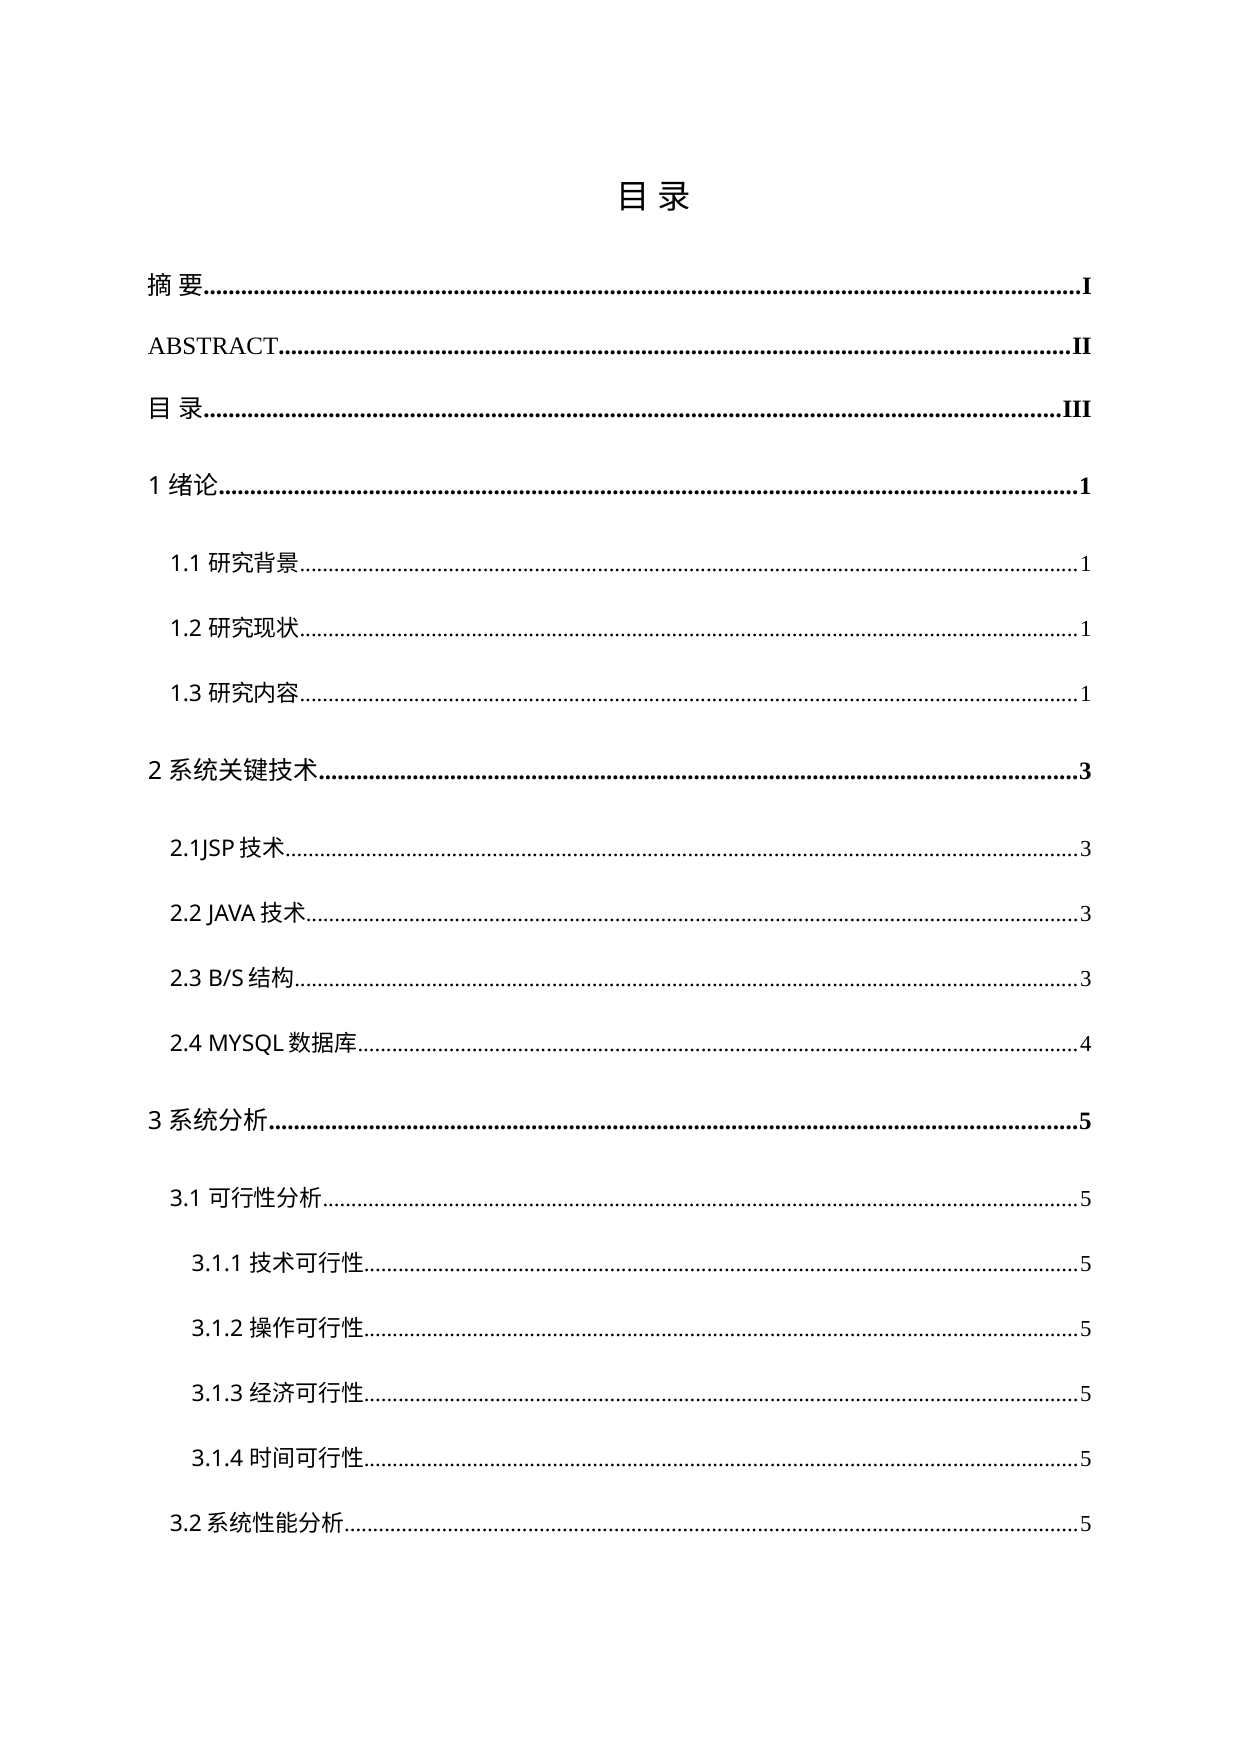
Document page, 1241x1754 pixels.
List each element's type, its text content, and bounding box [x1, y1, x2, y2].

text 1.2 研究现状 1 [169, 594, 1092, 659]
text 3.1.2 操作可行性 5 [191, 1294, 1092, 1359]
text 2 系统关键技术 3 [148, 736, 1092, 801]
text 2.4 MYSQL数据库 4 [169, 1009, 1092, 1074]
text 3.1.3 经济可行性 5 [191, 1359, 1092, 1424]
text 2.3 B/S结构 3 [169, 944, 1092, 1009]
text 3.1.1 技术可行性 5 [191, 1229, 1092, 1294]
text 3.1.4 时间可行性 5 [191, 1424, 1092, 1489]
text 3.2系统性能分析 5 [169, 1489, 1092, 1554]
text 2.2 JAVA技术 3 [169, 879, 1092, 944]
text 1.3 研究内容 1 [169, 659, 1092, 724]
text 2.1JSP技术 3 [169, 814, 1092, 879]
text 目 录 III [148, 374, 1092, 439]
text 3 系统分析 5 [148, 1086, 1092, 1151]
text 摘 要 I [148, 251, 1092, 316]
text 3.1 可行性分析 5 [169, 1164, 1092, 1229]
text 1 绪论 1 [148, 451, 1092, 516]
text 1.1 研究背景 1 [169, 529, 1092, 594]
text Abstract II [148, 329, 1092, 361]
subtitle 目 录 [148, 162, 1092, 227]
